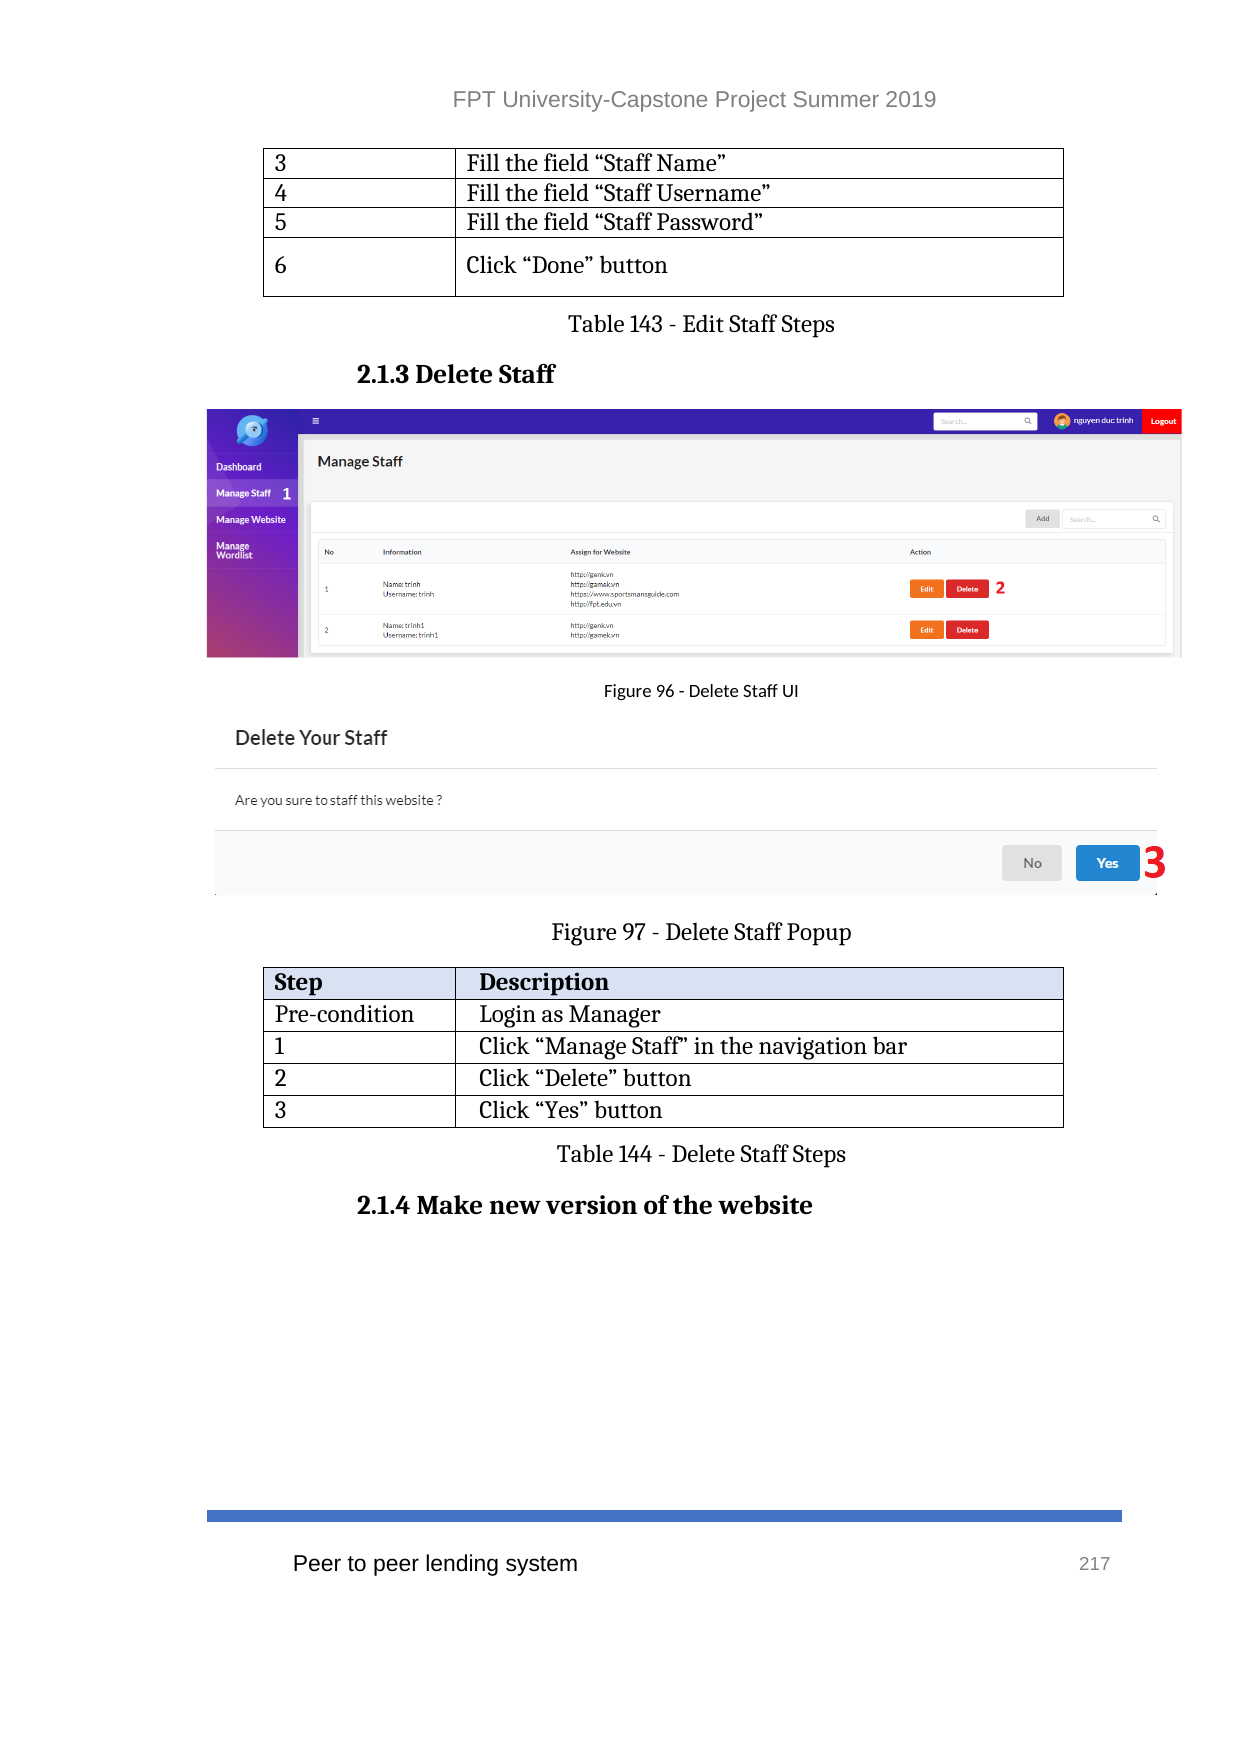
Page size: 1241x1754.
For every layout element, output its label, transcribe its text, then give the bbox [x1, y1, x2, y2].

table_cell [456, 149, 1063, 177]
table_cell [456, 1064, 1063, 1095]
picture [206, 722, 1182, 899]
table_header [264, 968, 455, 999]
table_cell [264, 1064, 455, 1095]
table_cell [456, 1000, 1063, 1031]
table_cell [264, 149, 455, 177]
picture [206, 409, 1182, 661]
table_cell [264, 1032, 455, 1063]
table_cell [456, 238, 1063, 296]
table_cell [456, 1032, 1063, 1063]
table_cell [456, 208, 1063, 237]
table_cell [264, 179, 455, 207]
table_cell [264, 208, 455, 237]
text 2.1.4 Make new version of the website [207, 1190, 1122, 1221]
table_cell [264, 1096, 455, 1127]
text Figure 97 - Delete Staff Popup [207, 918, 1122, 946]
text 2.1.3 Delete Staff [207, 359, 1122, 390]
text Table 144 - Delete Staff Steps [207, 1140, 1122, 1169]
text Table 143 - Edit Staff Steps [207, 309, 1122, 338]
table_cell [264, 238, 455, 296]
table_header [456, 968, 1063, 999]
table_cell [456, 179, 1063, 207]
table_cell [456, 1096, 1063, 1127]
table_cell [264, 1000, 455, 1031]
text Figure 96 - Delete Staff UI [207, 679, 1122, 702]
